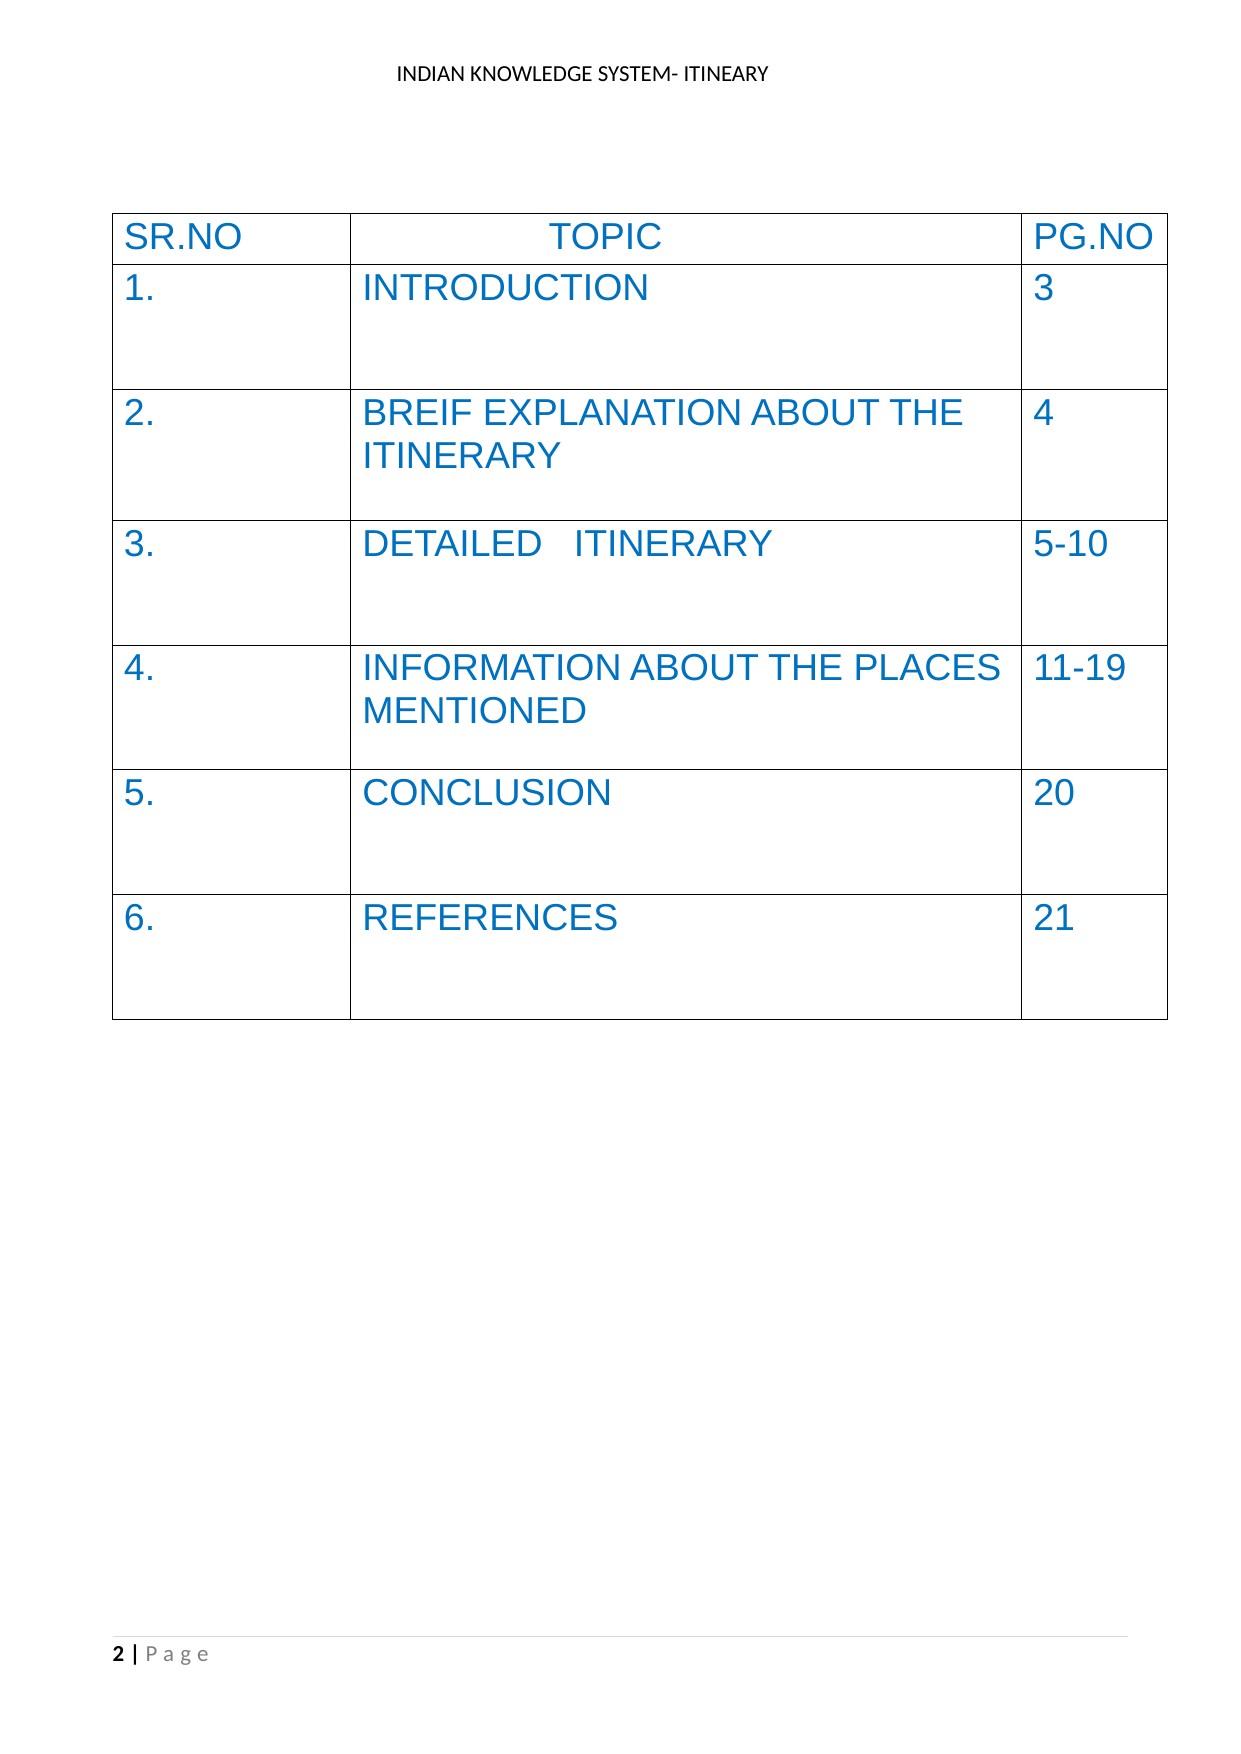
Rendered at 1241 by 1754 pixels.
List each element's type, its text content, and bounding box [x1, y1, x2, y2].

table_cell INTRODUCTION [351, 265, 1021, 389]
table_cell 21 [1022, 895, 1167, 1019]
table_cell DETAILED ITINERARY [351, 521, 1021, 644]
table_cell 5. [113, 770, 350, 894]
table_cell 3 [1022, 265, 1167, 389]
table_cell INFORMATION ABOUT THE PLACES MENTIONED [351, 646, 1021, 769]
table_cell 20 [1022, 770, 1167, 894]
table_cell 6. [113, 895, 350, 1019]
table_cell CONCLUSION [351, 770, 1021, 894]
table_cell 4 [1022, 390, 1167, 520]
table_cell 4. [113, 646, 350, 769]
table_cell 1. [113, 265, 350, 389]
table_cell 3. [113, 521, 350, 644]
table_header PG.NO [1022, 214, 1167, 264]
table_cell 2. [113, 390, 350, 520]
table_cell BREIF EXPLANATION ABOUT THE ITINERARY [351, 390, 1021, 520]
table_header TOPIC [351, 214, 1021, 264]
table_cell 11-19 [1022, 646, 1167, 769]
table_header SR.NO [113, 214, 350, 264]
table_cell REFERENCES [351, 895, 1021, 1019]
table_cell 5-10 [1022, 521, 1167, 644]
